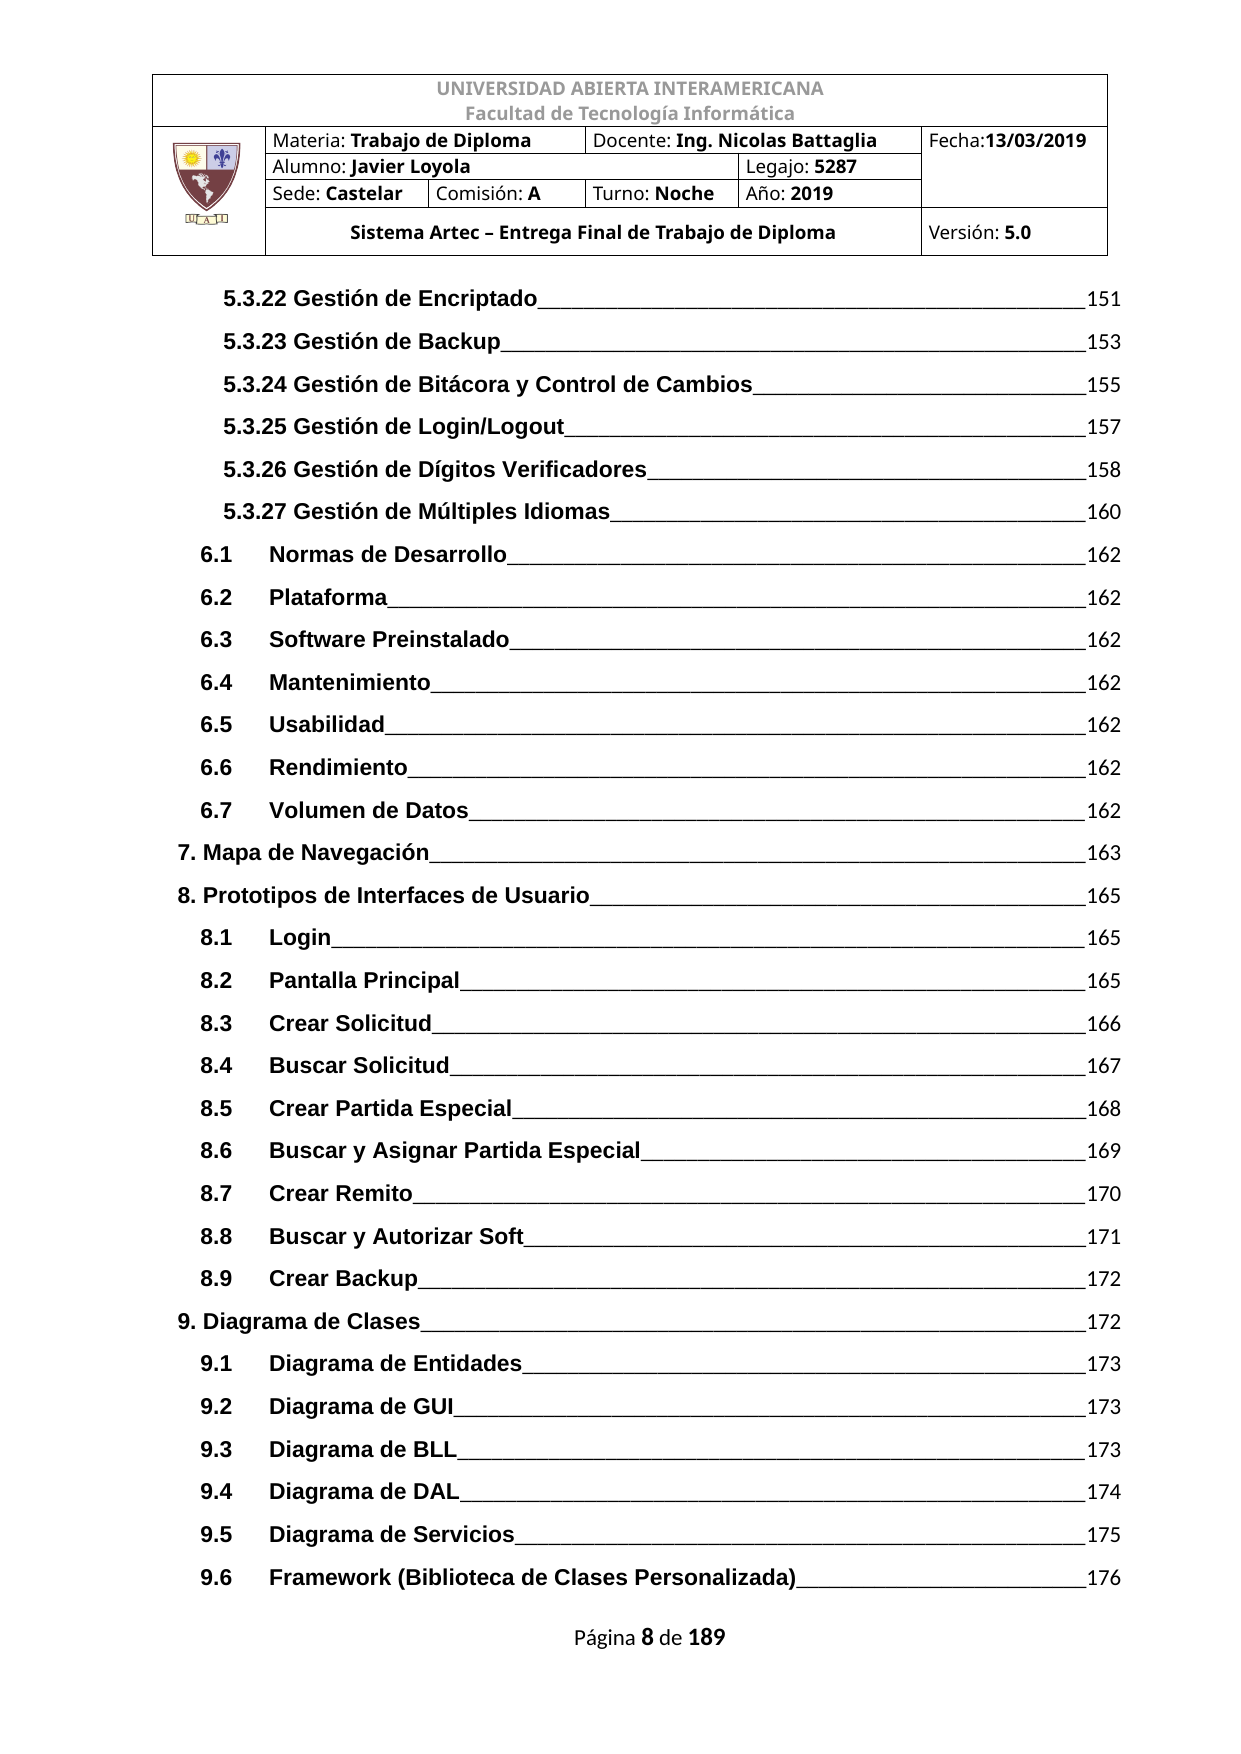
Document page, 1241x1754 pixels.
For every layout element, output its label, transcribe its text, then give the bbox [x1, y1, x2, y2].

text 9. Diagrama de Clases 172 [177, 1307, 1122, 1335]
text 8.9 Crear Backup 172 [200, 1264, 1122, 1292]
picture [157, 136, 257, 228]
text 5.3.25 Gestión de Login/Logout 157 [223, 412, 1122, 440]
text 5.3.26 Gestión de Dígitos Verificadores 158 [223, 455, 1122, 483]
text 9.1 Diagrama de Entidades 173 [200, 1349, 1122, 1378]
text 6.2 Plataforma 162 [200, 583, 1122, 611]
text 9.5 Diagrama de Servicios 175 [200, 1520, 1122, 1548]
text 6.5 Usabilidad 162 [200, 711, 1122, 738]
text 8.8 Buscar y Autorizar Soft 171 [200, 1222, 1122, 1250]
text 8. Prototipos de Interfaces de Usuario 165 [177, 881, 1122, 909]
text 7. Mapa de Navegación 163 [177, 838, 1122, 866]
text 5.3.22 Gestión de Encriptado 151 [223, 284, 1122, 312]
text 6.7 Volumen de Datos 162 [200, 796, 1122, 824]
text 8.4 Buscar Solicitud 167 [200, 1051, 1122, 1079]
text 5.3.24 Gestión de Bitácora y Control de Cambios 155 [223, 370, 1122, 398]
text 8.5 Crear Partida Especial 168 [200, 1094, 1122, 1122]
text 8.6 Buscar y Asignar Partida Especial 169 [200, 1137, 1122, 1164]
text 5.3.23 Gestión de Backup 153 [223, 327, 1122, 355]
text 9.3 Diagrama de BLL 173 [200, 1435, 1122, 1463]
text 6.1 Normas de Desarrollo 162 [200, 540, 1122, 568]
text 9.4 Diagrama de DAL 174 [200, 1477, 1122, 1505]
text 6.6 Rendimiento 162 [200, 753, 1122, 781]
text 8.1 Login 165 [200, 923, 1122, 952]
text 6.4 Mantenimiento 162 [200, 668, 1122, 696]
text 6.3 Software Preinstalado 162 [200, 625, 1122, 653]
text 5.3.27 Gestión de Múltiples Idiomas 160 [223, 497, 1122, 526]
text 8.2 Pantalla Principal 165 [200, 966, 1122, 994]
text 8.3 Crear Solicitud 166 [200, 1009, 1122, 1037]
text 9.2 Diagrama de GUI 173 [200, 1392, 1122, 1420]
text 8.7 Crear Remito 170 [200, 1179, 1122, 1207]
text 9.6 Framework (Biblioteca de Clases Personalizada) 176 [200, 1563, 1122, 1591]
